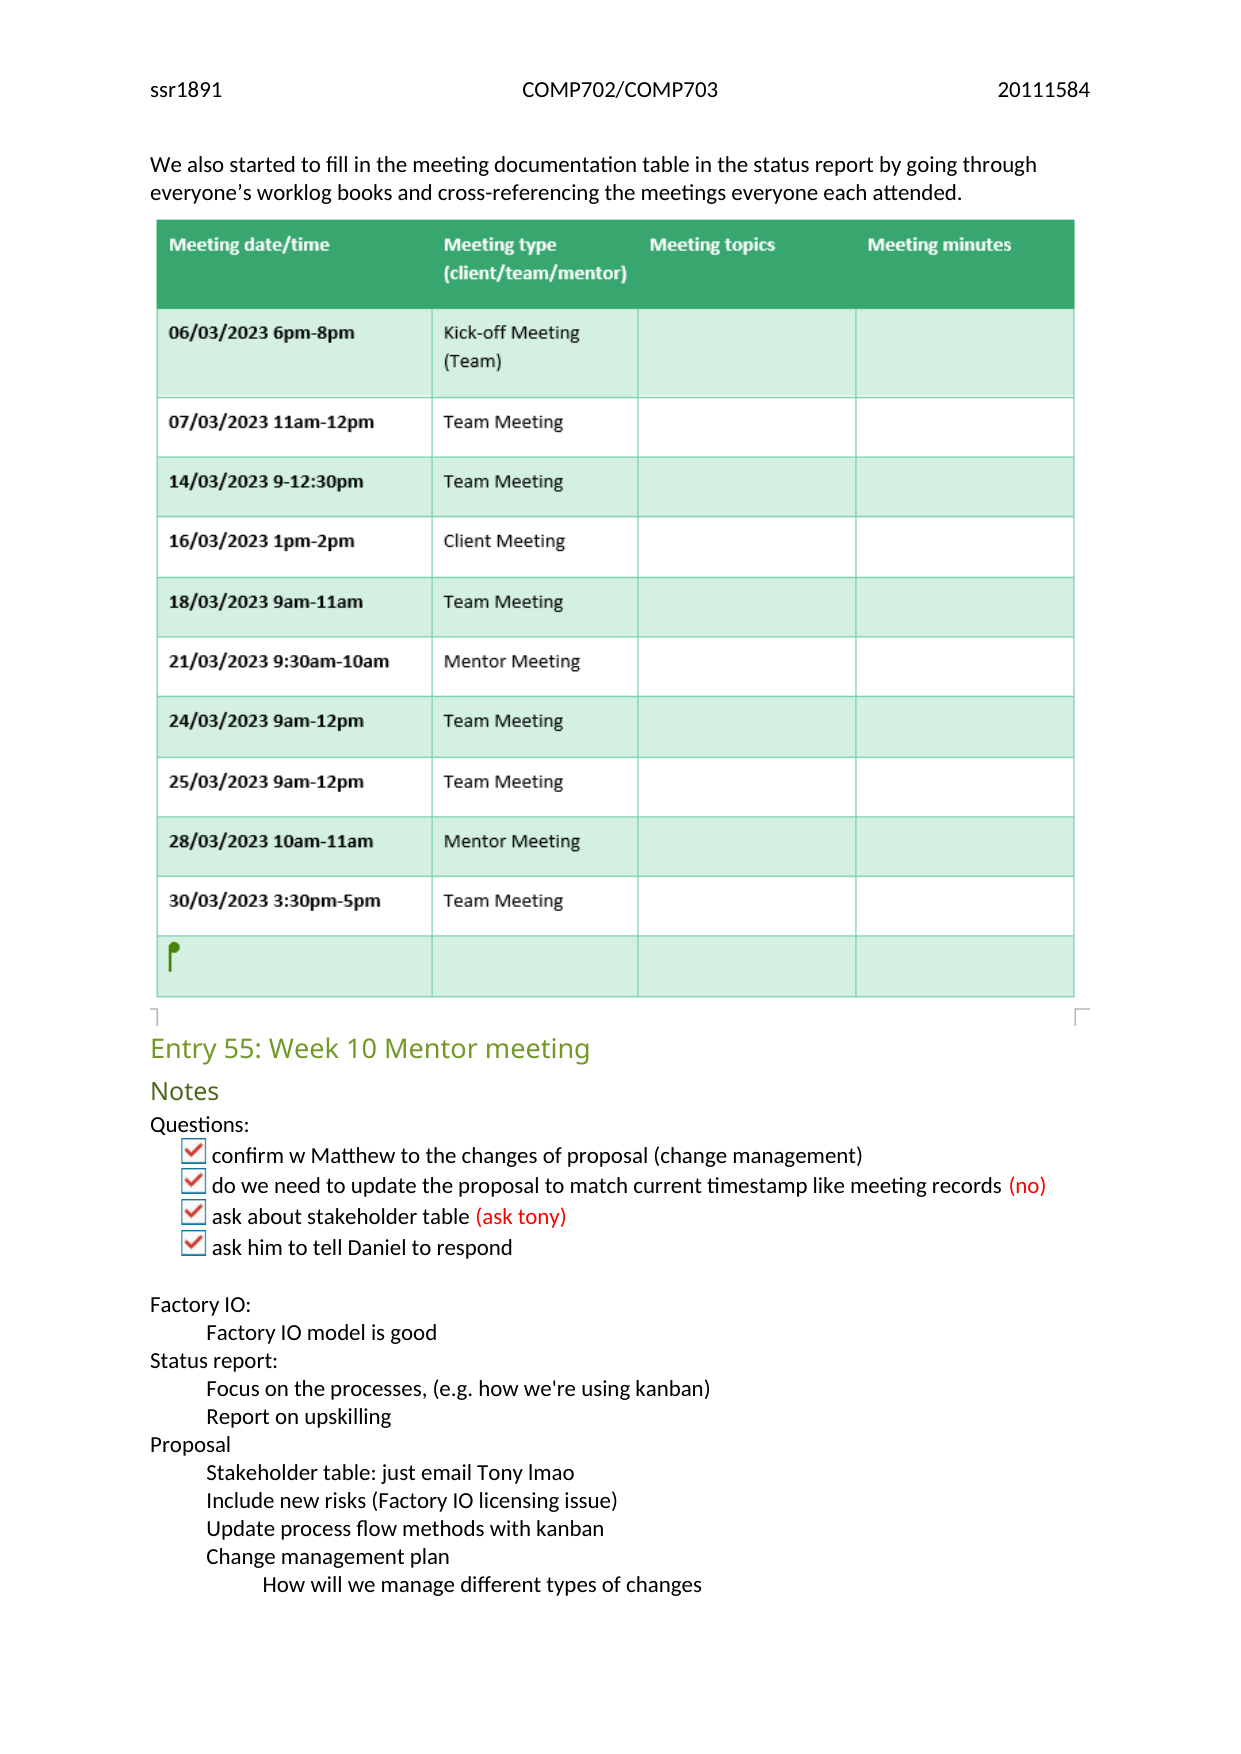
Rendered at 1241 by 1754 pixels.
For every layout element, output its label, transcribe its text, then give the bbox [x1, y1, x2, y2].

text We also started to fill in the meeting documentation table in the status report by going through everyone’s worklog books and cross-referencing the meetings everyone each attended. [150, 150, 1090, 206]
text Status report: [150, 1346, 1090, 1374]
picture [150, 206, 1091, 1026]
text ask him to tell Daniel to respond [181, 1230, 1090, 1261]
text Include new risks (Factory IO licensing issue) [206, 1486, 1090, 1514]
text do we need to update the proposal to match current timestamp like meeting records (no) [181, 1169, 1090, 1200]
text Proposal [150, 1430, 1090, 1458]
text ask about stakeholder table (ask tony) [181, 1200, 1090, 1230]
text Stakeholder table: just email Tony lmao [206, 1458, 1090, 1486]
picture [181, 1199, 207, 1225]
text Factory IO: [150, 1290, 1090, 1318]
picture [181, 1230, 207, 1256]
text confirm w Matthew to the changes of proposal (change management) [181, 1138, 1090, 1169]
text Report on upskilling [206, 1402, 1090, 1430]
text Change management plan [206, 1542, 1090, 1570]
subtitle Notes [150, 1073, 1090, 1107]
picture [181, 1168, 207, 1194]
text Factory IO model is good [206, 1318, 1090, 1346]
text Update process flow methods with kanban [206, 1514, 1090, 1542]
text Questions: [150, 1110, 1090, 1138]
text Focus on the processes, (e.g. how we're using kanban) [206, 1374, 1090, 1402]
subtitle Entry 55: Week 10 Mentor meeting [150, 1029, 1090, 1066]
picture [181, 1138, 207, 1164]
text How will we manage different types of changes [262, 1570, 1090, 1598]
